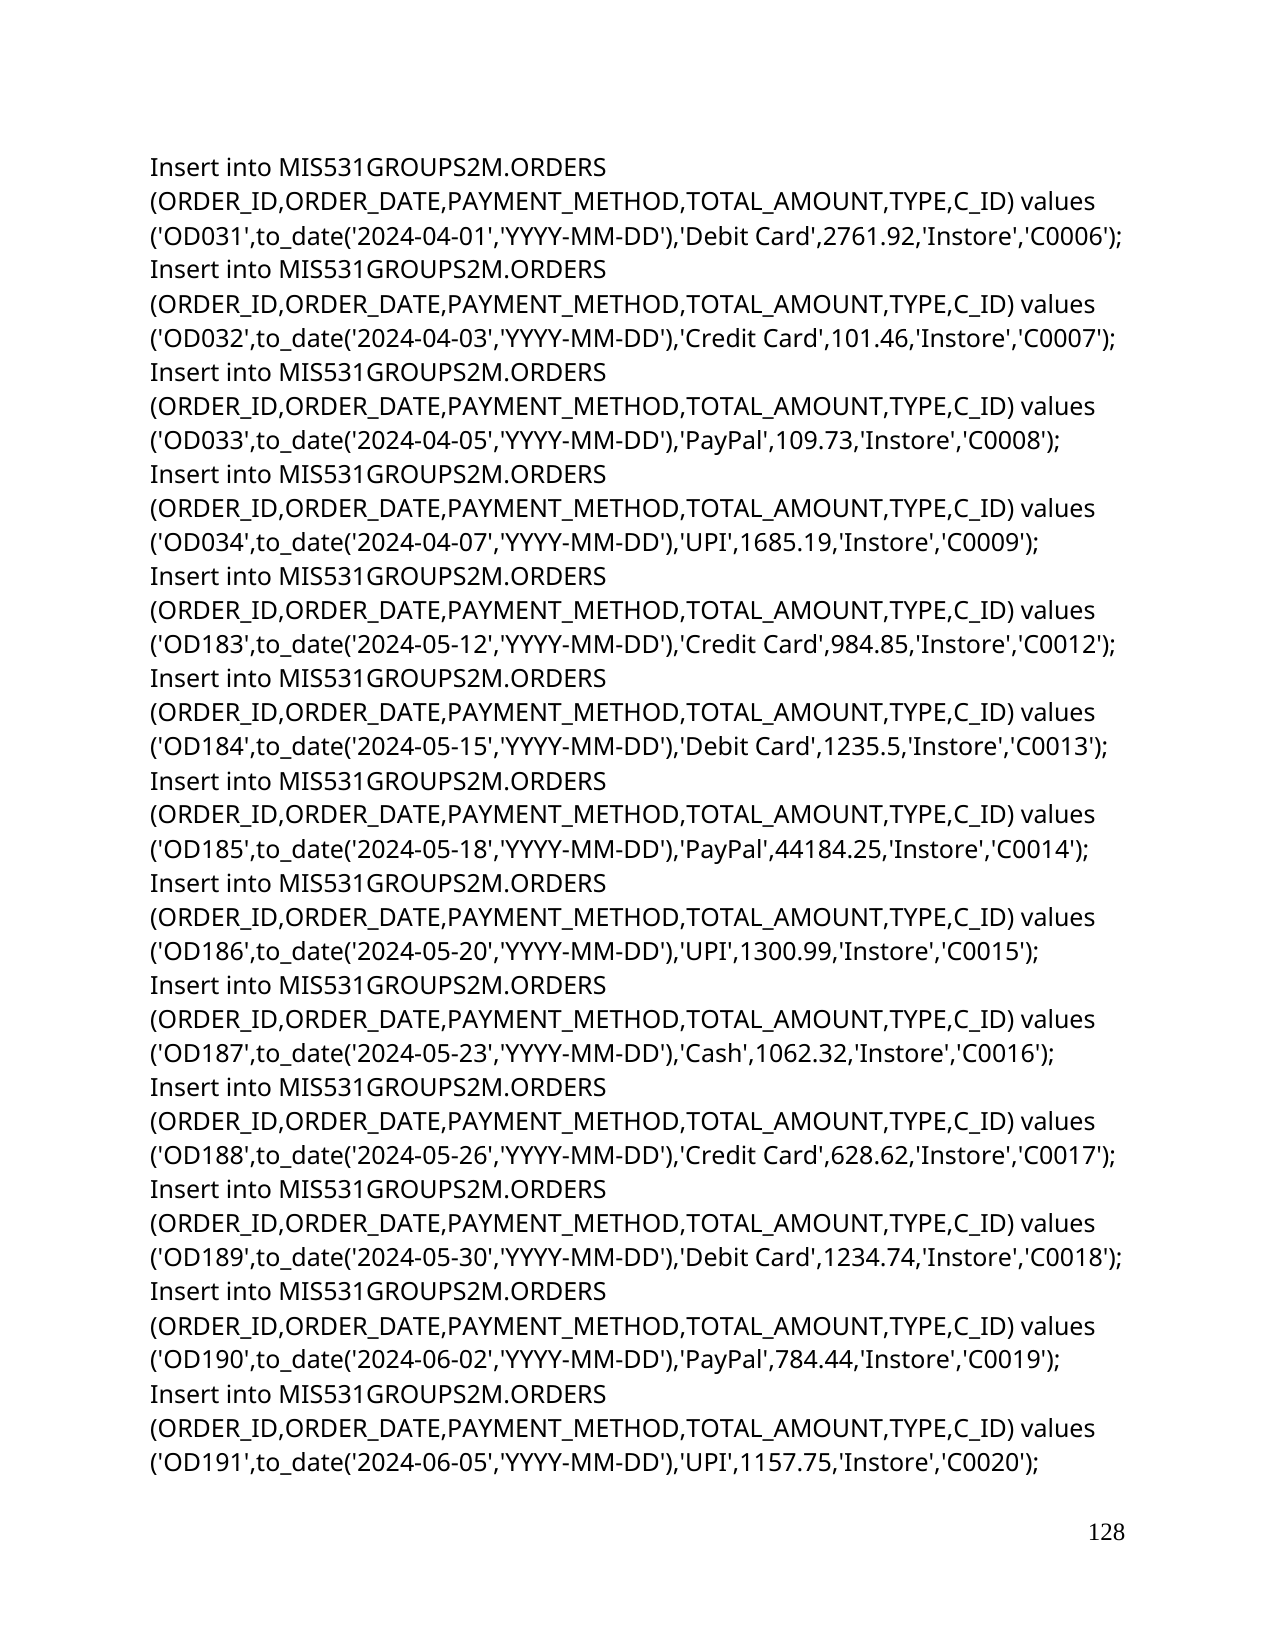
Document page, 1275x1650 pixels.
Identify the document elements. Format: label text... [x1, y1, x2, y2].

text Insert into MIS531GROUPS2M.ORDERS (ORDER_ID,ORDER_DATE,PAYMENT_METHOD,TOTAL_AMOUNT,TYPE,C_ID) values ('OD185',to_date('2024-05-18','YYYY-MM-DD'),'PayPal',44184.25,'Instore','C0014'); [150, 763, 1125, 865]
text Insert into MIS531GROUPS2M.ORDERS (ORDER_ID,ORDER_DATE,PAYMENT_METHOD,TOTAL_AMOUNT,TYPE,C_ID) values ('OD190',to_date('2024-06-02','YYYY-MM-DD'),'PayPal',784.44,'Instore','C0019'); [150, 1274, 1125, 1376]
text Insert into MIS531GROUPS2M.ORDERS (ORDER_ID,ORDER_DATE,PAYMENT_METHOD,TOTAL_AMOUNT,TYPE,C_ID) values ('OD033',to_date('2024-04-05','YYYY-MM-DD'),'PayPal',109.73,'Instore','C0008'); [150, 354, 1125, 457]
text Insert into MIS531GROUPS2M.ORDERS (ORDER_ID,ORDER_DATE,PAYMENT_METHOD,TOTAL_AMOUNT,TYPE,C_ID) values ('OD191',to_date('2024-06-05','YYYY-MM-DD'),'UPI',1157.75,'Instore','C0020'); [150, 1376, 1125, 1478]
text Insert into MIS531GROUPS2M.ORDERS (ORDER_ID,ORDER_DATE,PAYMENT_METHOD,TOTAL_AMOUNT,TYPE,C_ID) values ('OD187',to_date('2024-05-23','YYYY-MM-DD'),'Cash',1062.32,'Instore','C0016'); [150, 967, 1125, 1070]
text Insert into MIS531GROUPS2M.ORDERS (ORDER_ID,ORDER_DATE,PAYMENT_METHOD,TOTAL_AMOUNT,TYPE,C_ID) values ('OD032',to_date('2024-04-03','YYYY-MM-DD'),'Credit Card',101.46,'Instore','C0007'); [150, 252, 1125, 354]
text Insert into MIS531GROUPS2M.ORDERS (ORDER_ID,ORDER_DATE,PAYMENT_METHOD,TOTAL_AMOUNT,TYPE,C_ID) values ('OD034',to_date('2024-04-07','YYYY-MM-DD'),'UPI',1685.19,'Instore','C0009'); [150, 457, 1125, 559]
text Insert into MIS531GROUPS2M.ORDERS (ORDER_ID,ORDER_DATE,PAYMENT_METHOD,TOTAL_AMOUNT,TYPE,C_ID) values ('OD183',to_date('2024-05-12','YYYY-MM-DD'),'Credit Card',984.85,'Instore','C0012'); [150, 559, 1125, 661]
text Insert into MIS531GROUPS2M.ORDERS (ORDER_ID,ORDER_DATE,PAYMENT_METHOD,TOTAL_AMOUNT,TYPE,C_ID) values ('OD189',to_date('2024-05-30','YYYY-MM-DD'),'Debit Card',1234.74,'Instore','C0018'); [150, 1172, 1125, 1274]
text Insert into MIS531GROUPS2M.ORDERS (ORDER_ID,ORDER_DATE,PAYMENT_METHOD,TOTAL_AMOUNT,TYPE,C_ID) values ('OD031',to_date('2024-04-01','YYYY-MM-DD'),'Debit Card',2761.92,'Instore','C0006'); [150, 150, 1125, 252]
text Insert into MIS531GROUPS2M.ORDERS (ORDER_ID,ORDER_DATE,PAYMENT_METHOD,TOTAL_AMOUNT,TYPE,C_ID) values ('OD186',to_date('2024-05-20','YYYY-MM-DD'),'UPI',1300.99,'Instore','C0015'); [150, 865, 1125, 967]
text Insert into MIS531GROUPS2M.ORDERS (ORDER_ID,ORDER_DATE,PAYMENT_METHOD,TOTAL_AMOUNT,TYPE,C_ID) values ('OD184',to_date('2024-05-15','YYYY-MM-DD'),'Debit Card',1235.5,'Instore','C0013'); [150, 661, 1125, 763]
text Insert into MIS531GROUPS2M.ORDERS (ORDER_ID,ORDER_DATE,PAYMENT_METHOD,TOTAL_AMOUNT,TYPE,C_ID) values ('OD188',to_date('2024-05-26','YYYY-MM-DD'),'Credit Card',628.62,'Instore','C0017'); [150, 1070, 1125, 1172]
